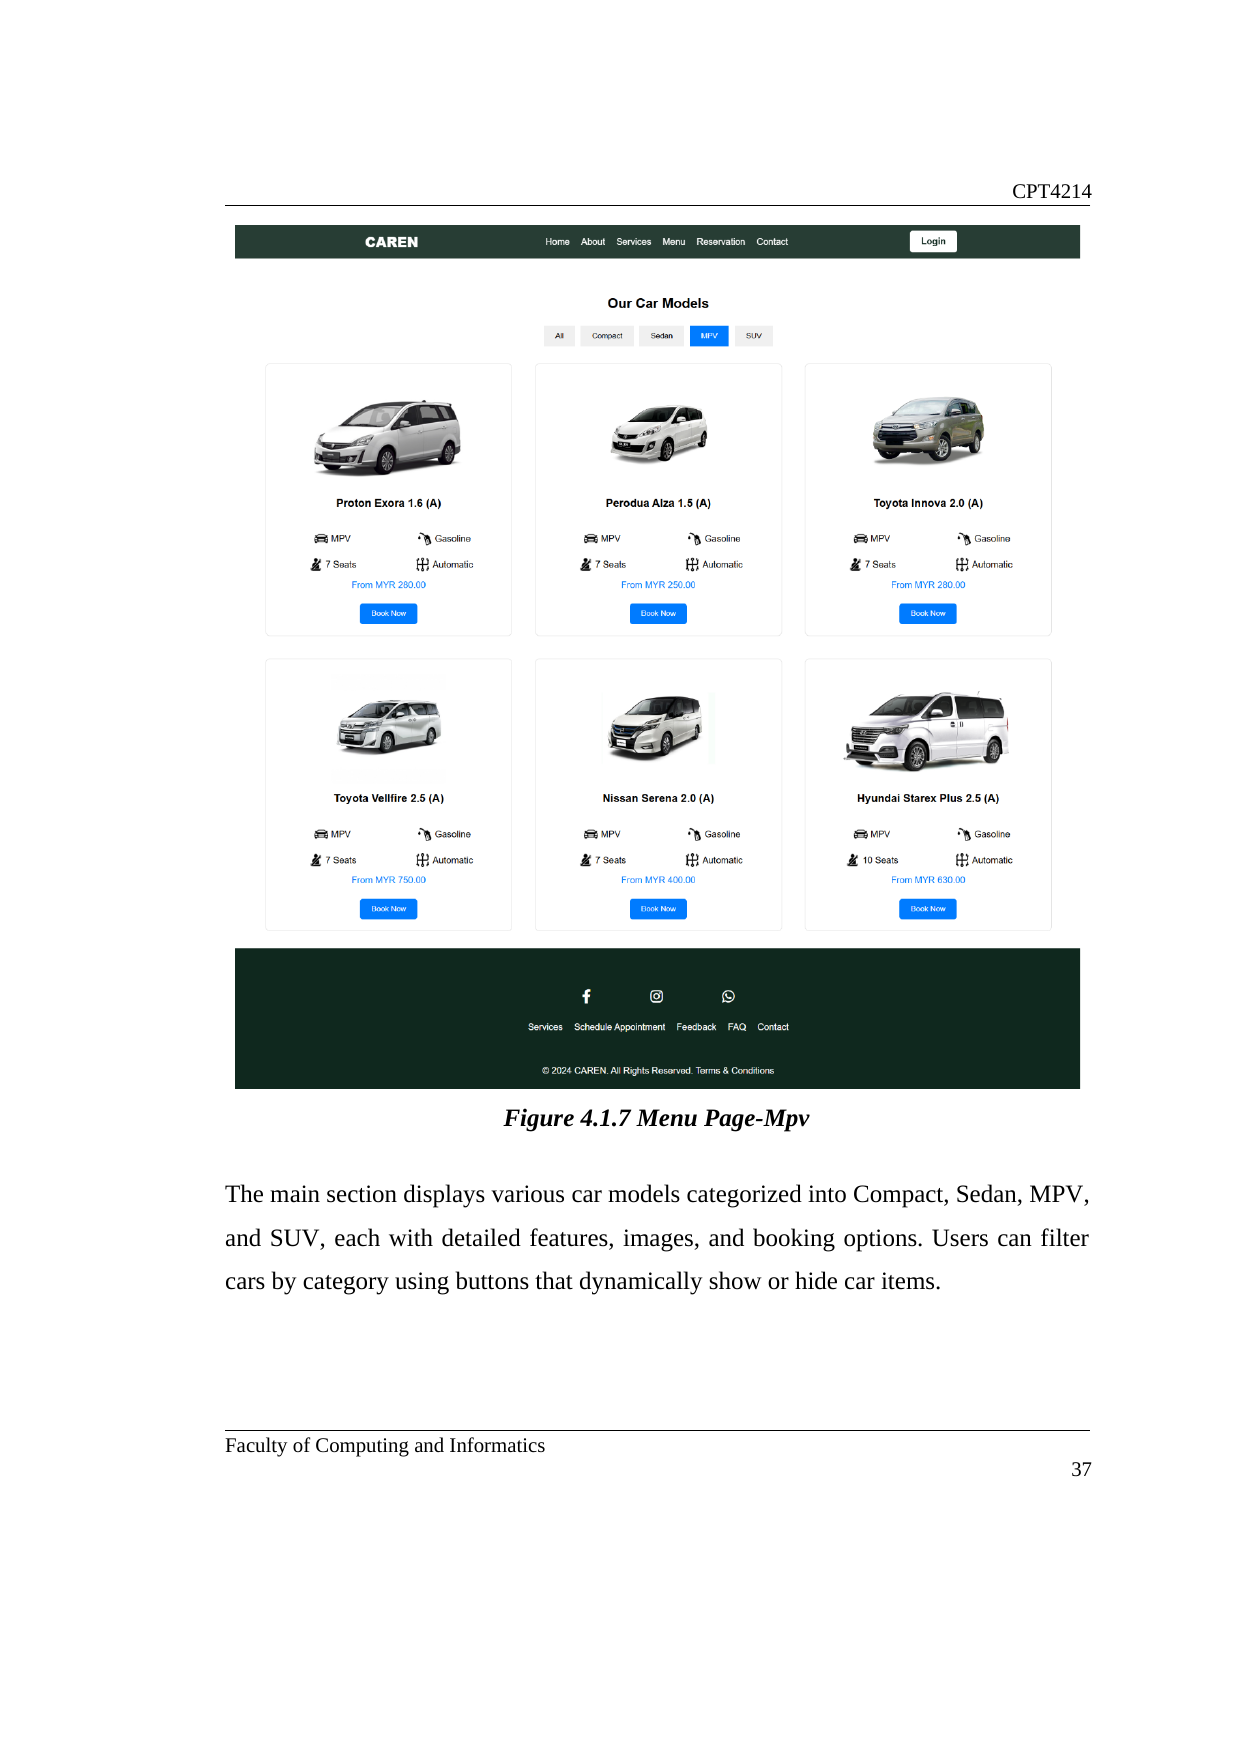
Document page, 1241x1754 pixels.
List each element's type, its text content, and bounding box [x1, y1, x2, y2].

text Figure 4.1.7 Menu Page-Mpv [225, 1103, 1090, 1132]
text The main section displays various car models categorized into Compact, Sedan, MPV, and SUV, each with detailed features, images, and booking options. Users can filter cars by category using buttons that dynamically show or hide car items. [225, 1179, 1090, 1294]
picture [235, 225, 1081, 1089]
